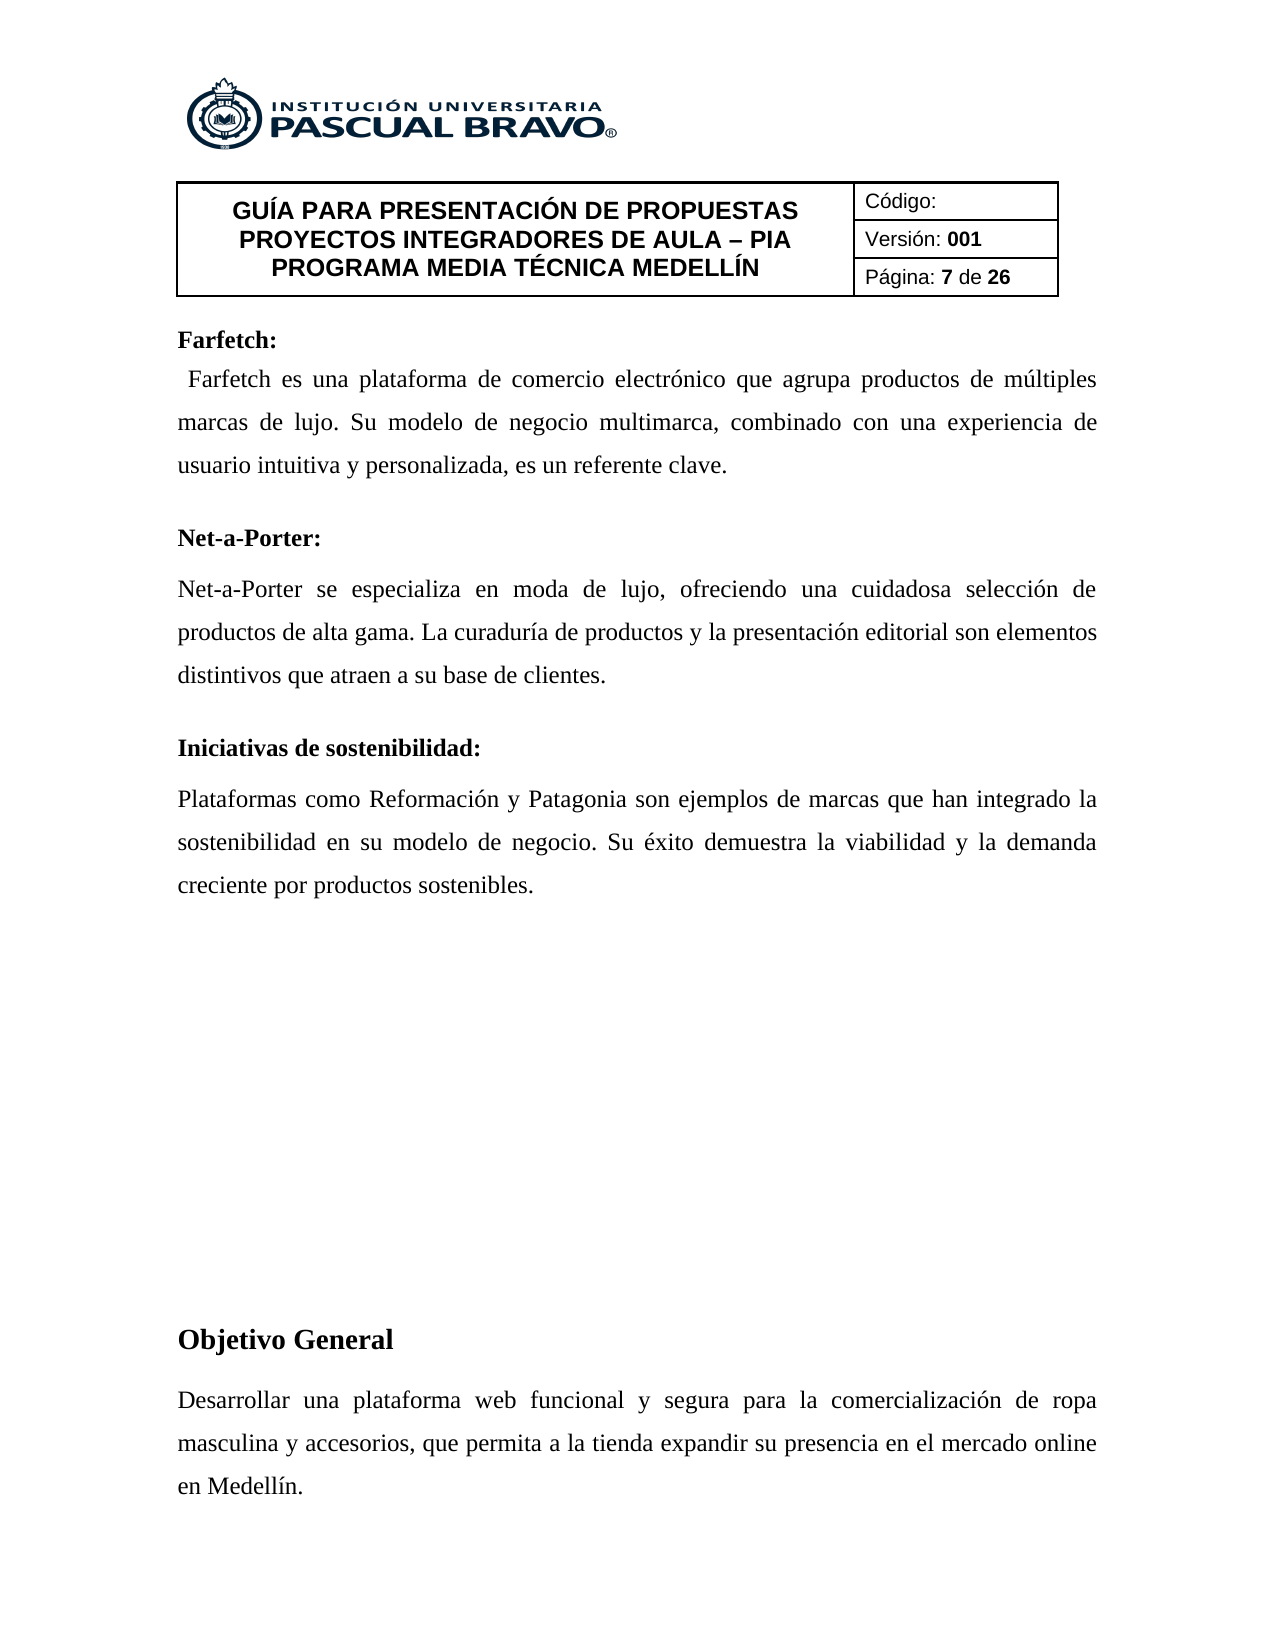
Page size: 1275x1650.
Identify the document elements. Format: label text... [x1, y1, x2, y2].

subtitle Net-a-Porter: [177, 523, 1098, 551]
subtitle Objetivo General [177, 1322, 1098, 1356]
text Desarrollar una plataforma web funcional y segura para la comercialización de ropa masculina y accesorios, que permita a la tienda expandir su presencia en el mercado online en Medellín. [177, 1385, 1098, 1500]
text Farfetch es una plataforma de comercio electrónico que agrupa productos de múltiples marcas de lujo. Su modelo de negocio multimarca, combinado con una experiencia de usuario intuitiva y personalizada, es un referente clave. [177, 364, 1098, 479]
picture [177, 73, 628, 154]
text Net-a-Porter se especializa en moda de lujo, ofreciendo una cuidadosa selección de productos de alta gama. La curaduría de productos y la presentación editorial son elementos distintivos que atraen a su base de clientes. [177, 574, 1098, 689]
text Plataformas como Reformación y Patagonia son ejemplos de marcas que han integrado la sostenibilidad en su modelo de negocio. Su éxito demuestra la viabilidad y la demanda creciente por productos sostenibles. [177, 784, 1098, 899]
subtitle Farfetch: [177, 325, 1098, 353]
subtitle Iniciativas de sostenibilidad: [177, 733, 1098, 761]
